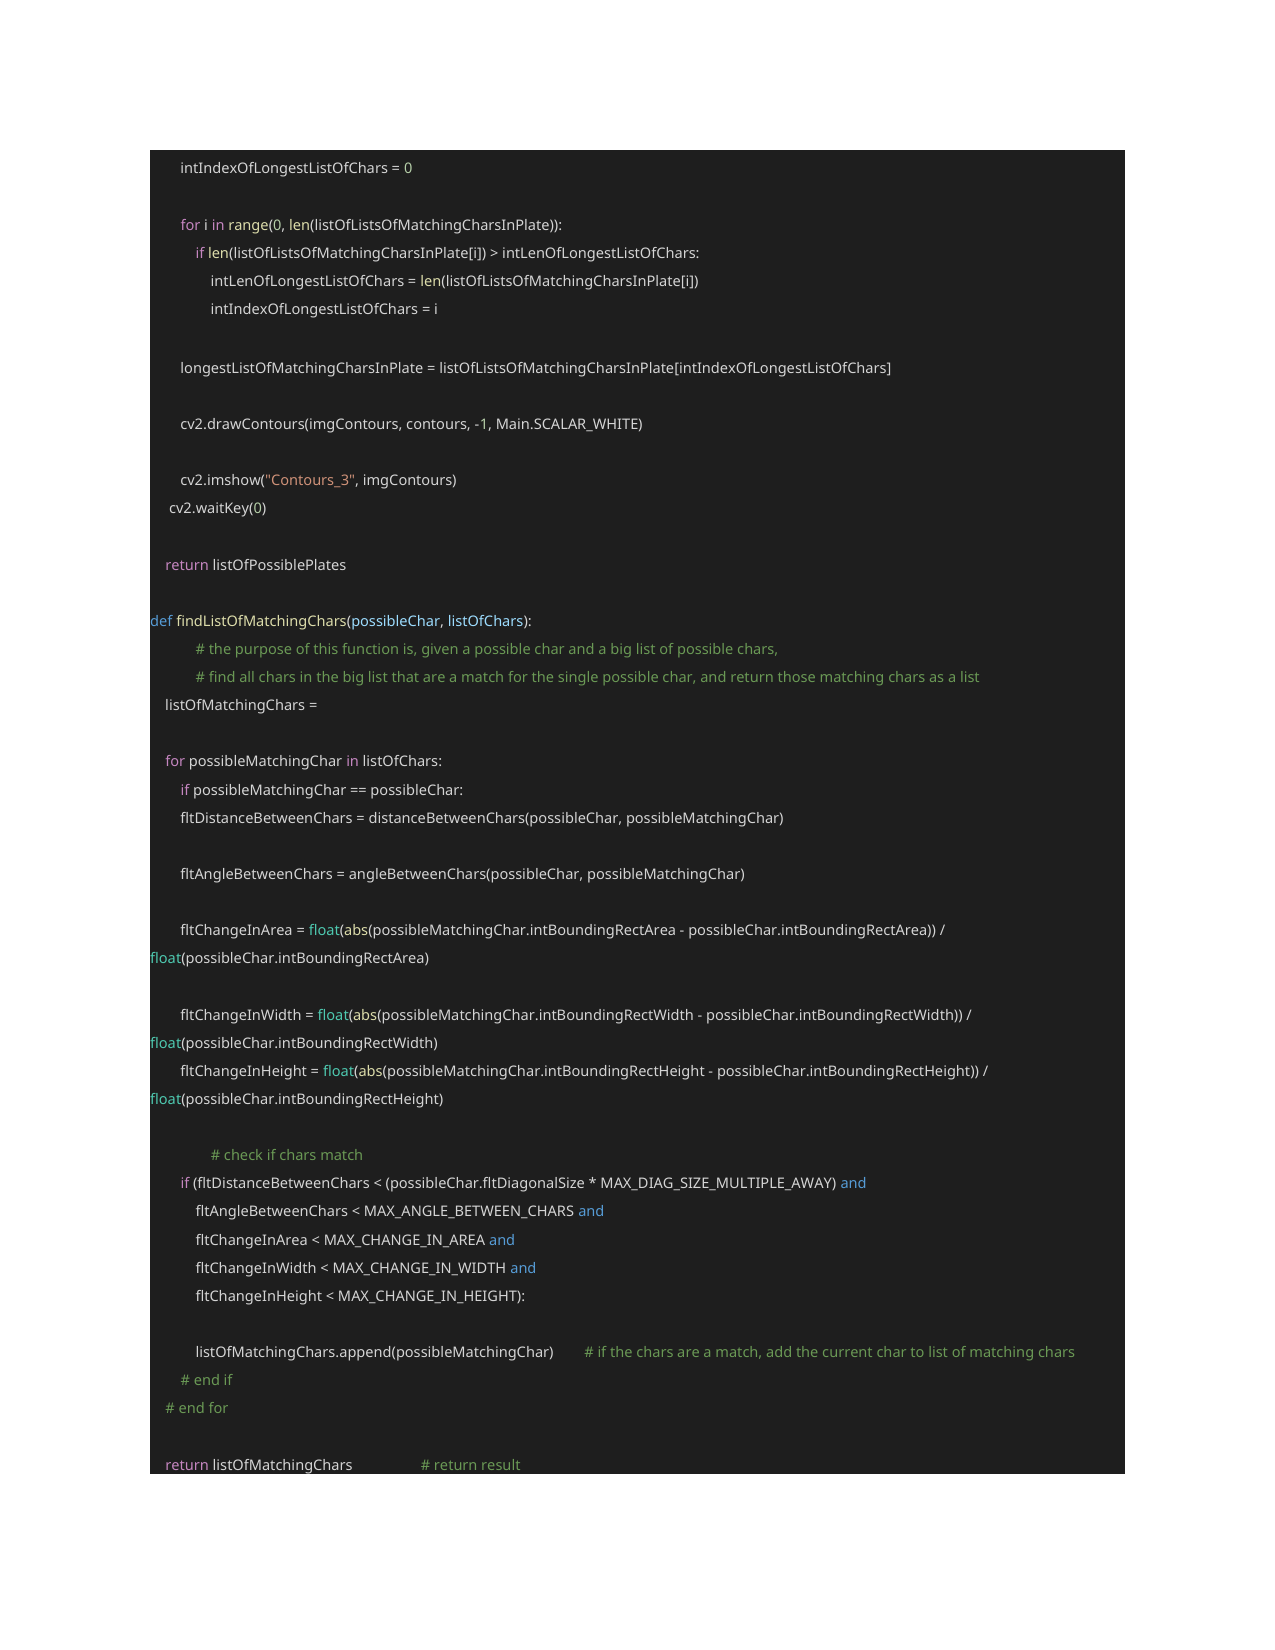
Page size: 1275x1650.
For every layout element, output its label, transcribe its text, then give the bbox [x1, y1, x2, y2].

text intIndexOfLongestListOfChars = 0 [150, 150, 1125, 178]
text cv2.waitKey(0) [150, 490, 1125, 518]
text intLenOfLongestListOfChars = len(listOfListsOfMatchingCharsInPlate[i]) [150, 262, 1125, 291]
text longestListOfMatchingCharsInPlate = listOfListsOfMatchingCharsInPlate[intIndexOfLongestListOfChars] [150, 349, 1125, 377]
text cv2.imshow("Contours_3", imgContours) [150, 462, 1125, 490]
text cv2.drawContours(imgContours, contours, -1, Main.SCALAR_WHITE) [150, 406, 1125, 434]
text # end for [150, 1390, 1125, 1418]
text if possibleMatchingChar == possibleChar: [150, 771, 1125, 799]
text return listOfMatchingChars # return result [150, 1446, 1125, 1474]
text fltAngleBetweenChars < MAX_ANGLE_BETWEEN_CHARS and [150, 1193, 1125, 1221]
text fltChangeInWidth = float(abs(possibleMatchingChar.intBoundingRectWidth - possibleChar.intBoundingRectWidth)) / float(possibleChar.intBoundingRectWidth) [150, 996, 1125, 1052]
text intIndexOfLongestListOfChars = i [150, 291, 1125, 319]
text fltChangeInWidth < MAX_CHANGE_IN_WIDTH and [150, 1249, 1125, 1277]
text fltChangeInHeight < MAX_CHANGE_IN_HEIGHT): [150, 1277, 1125, 1306]
text return listOfPossiblePlates [150, 546, 1125, 574]
text for possibleMatchingChar in listOfChars: [150, 743, 1125, 771]
text # check if chars match [150, 1137, 1125, 1165]
text # end if [150, 1362, 1125, 1390]
text if len(listOfListsOfMatchingCharsInPlate[i]) > intLenOfLongestListOfChars: [150, 234, 1125, 262]
text listOfMatchingChars.append(possibleMatchingChar) # if the chars are a match, add the current char to list of matching chars [150, 1334, 1125, 1362]
text fltDistanceBetweenChars = distanceBetweenChars(possibleChar, possibleMatchingChar) [150, 799, 1125, 827]
text fltAngleBetweenChars = angleBetweenChars(possibleChar, possibleMatchingChar) [150, 856, 1125, 884]
text # the purpose of this function is, given a possible char and a big list of possible chars, [150, 631, 1125, 659]
text for i in range(0, len(listOfListsOfMatchingCharsInPlate)): [150, 206, 1125, 234]
text fltChangeInHeight = float(abs(possibleMatchingChar.intBoundingRectHeight - possibleChar.intBoundingRectHeight)) / float(possibleChar.intBoundingRectHeight) [150, 1052, 1125, 1109]
text # find all chars in the big list that are a match for the single possible char, and return those matching chars as a list [150, 659, 1125, 687]
text if (fltDistanceBetweenChars < (possibleChar.fltDiagonalSize * MAX_DIAG_SIZE_MULTIPLE_AWAY) and [150, 1165, 1125, 1193]
text fltChangeInArea < MAX_CHANGE_IN_AREA and [150, 1221, 1125, 1249]
text listOfMatchingChars = [150, 687, 1125, 715]
text fltChangeInArea = float(abs(possibleMatchingChar.intBoundingRectArea - possibleChar.intBoundingRectArea)) / float(possibleChar.intBoundingRectArea) [150, 912, 1125, 968]
text def findListOfMatchingChars(possibleChar, listOfChars): [150, 602, 1125, 631]
